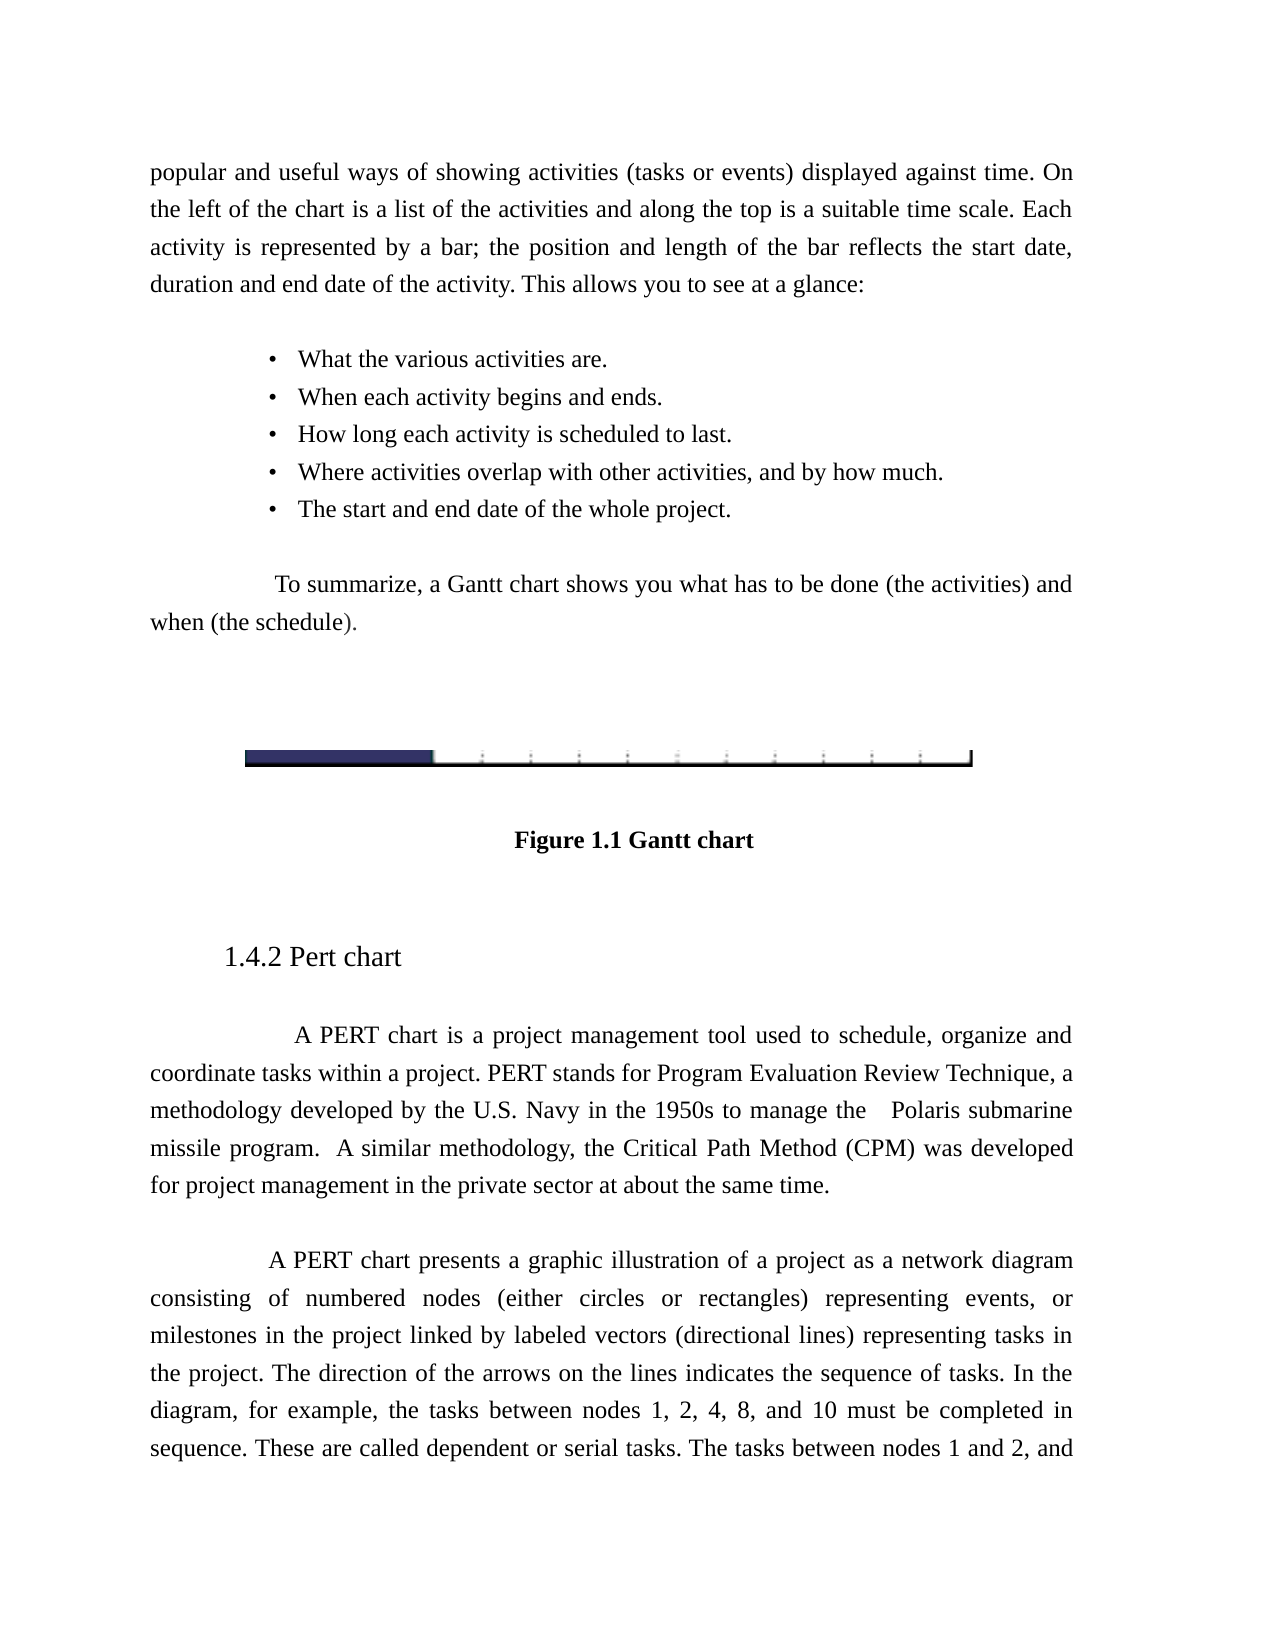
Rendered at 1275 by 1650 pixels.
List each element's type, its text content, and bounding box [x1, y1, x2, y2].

list The start and end date of the whole project. [150, 487, 1074, 525]
text 1.4.2 Pert chart [223, 945, 1125, 972]
list How long each activity is scheduled to last. [150, 412, 1074, 450]
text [150, 150, 1074, 300]
text To summarize, a Gantt chart shows you what has to be done (the activities) and when (the schedule). [150, 562, 1074, 637]
list Where activities overlap with other activities, and by how much. [150, 450, 1074, 487]
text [150, 1239, 1074, 1464]
list When each activity begins and ends. [150, 375, 1074, 412]
list What the various activities are. [150, 337, 1074, 375]
text A PERT chart is a project management tool used to schedule, organize and coordinate tasks within a project. PERT stands for Program Evaluation Review Technique, a methodology developed by the U.S. Navy in the 1950s to manage the Polaris submarine missile program. A similar methodology, the Critical Path Method (CPM) was developed for project management in the private sector at about the same time. [150, 1014, 1074, 1201]
text Figure 1.1 Gantt chart [150, 828, 1118, 853]
